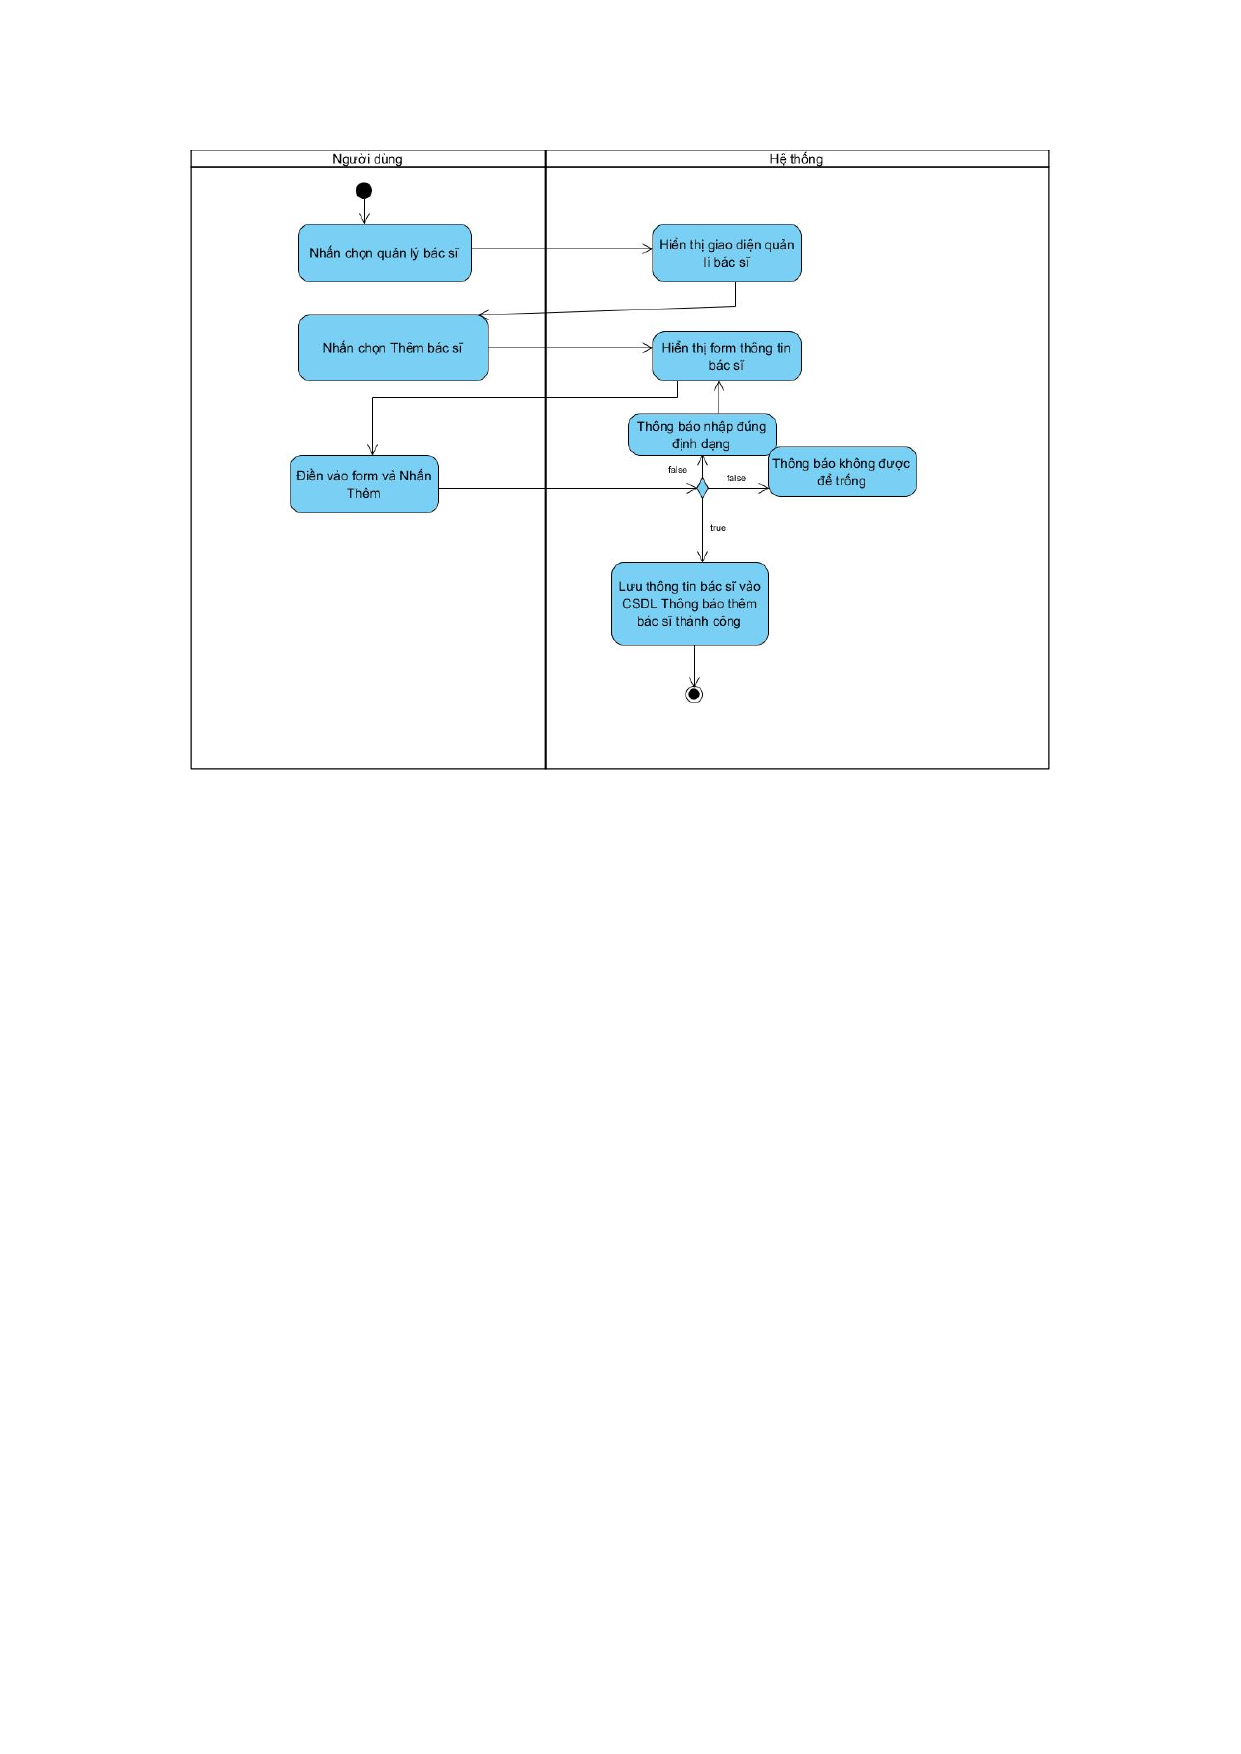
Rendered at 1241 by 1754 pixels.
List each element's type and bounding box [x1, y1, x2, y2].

picture [187, 150, 1053, 773]
